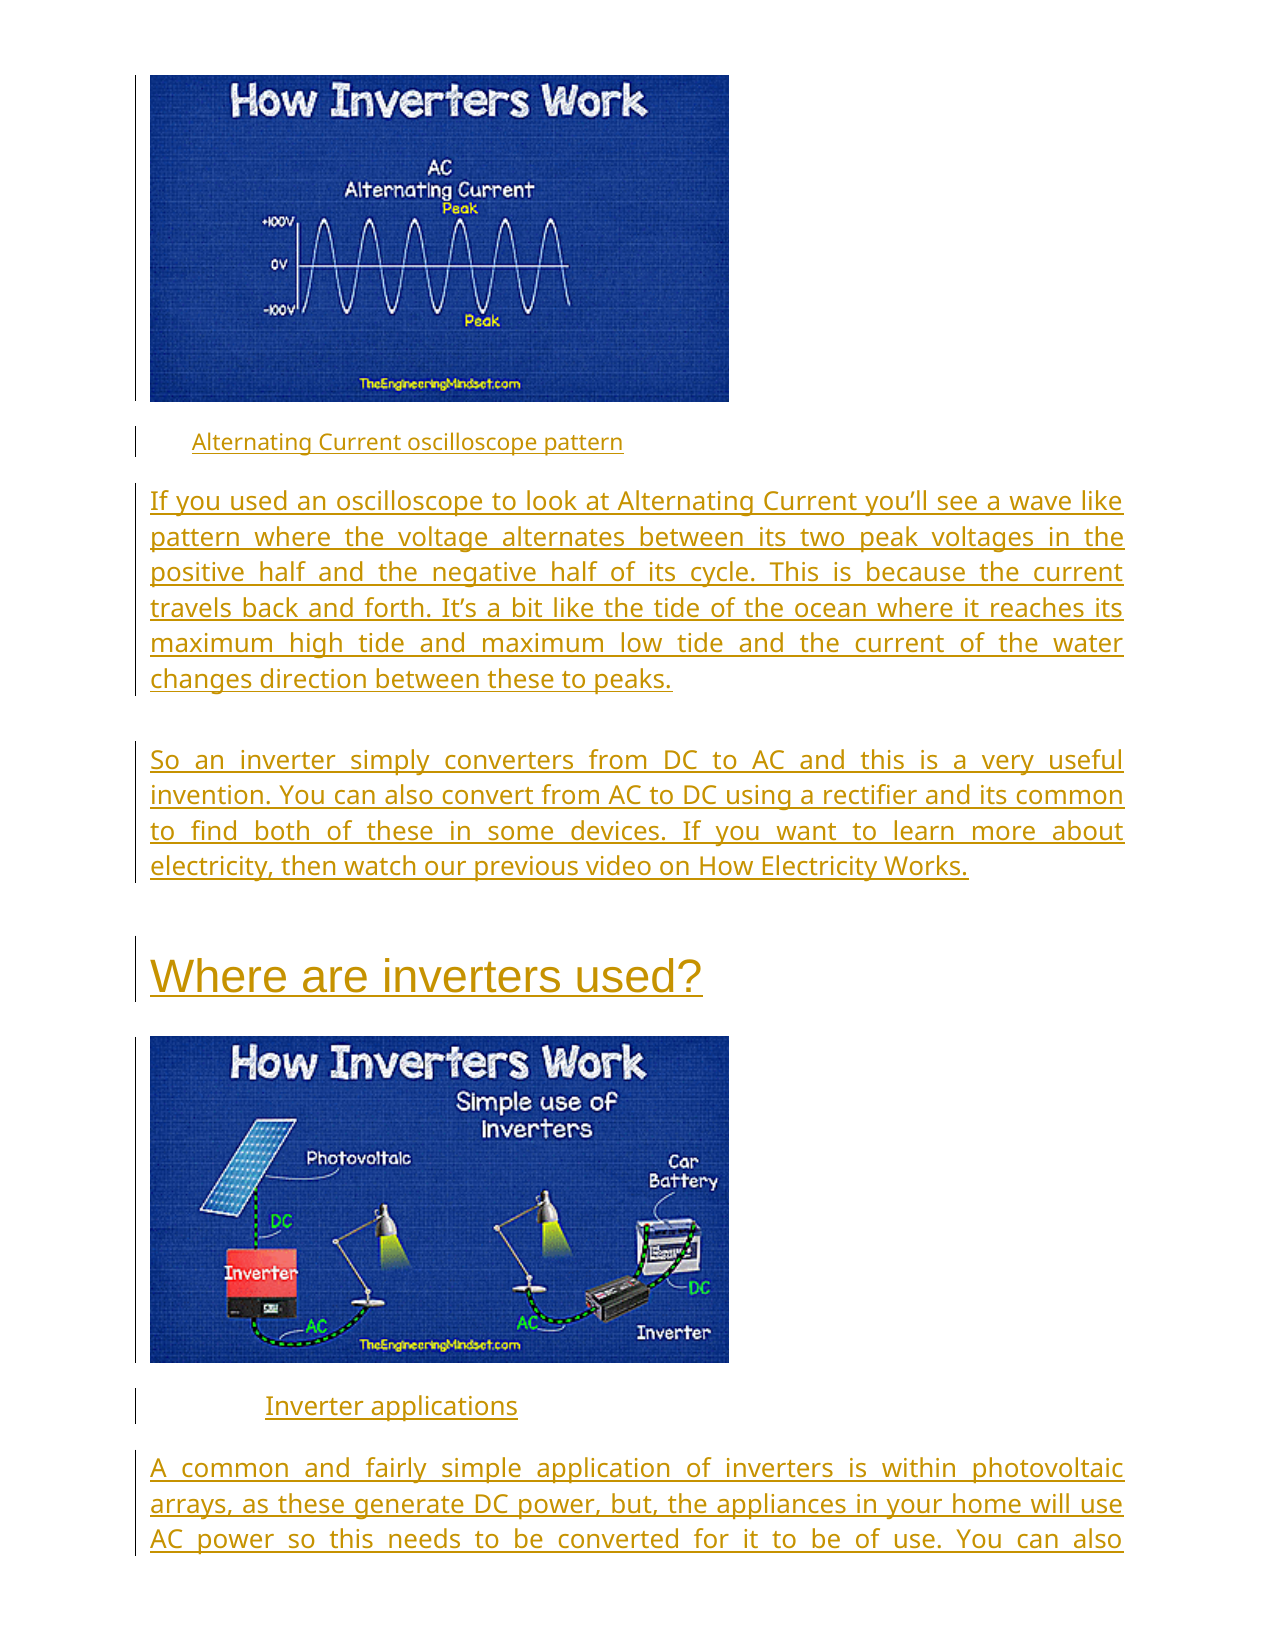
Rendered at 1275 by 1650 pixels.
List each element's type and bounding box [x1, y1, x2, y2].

picture [150, 1036, 729, 1363]
picture [150, 75, 729, 402]
